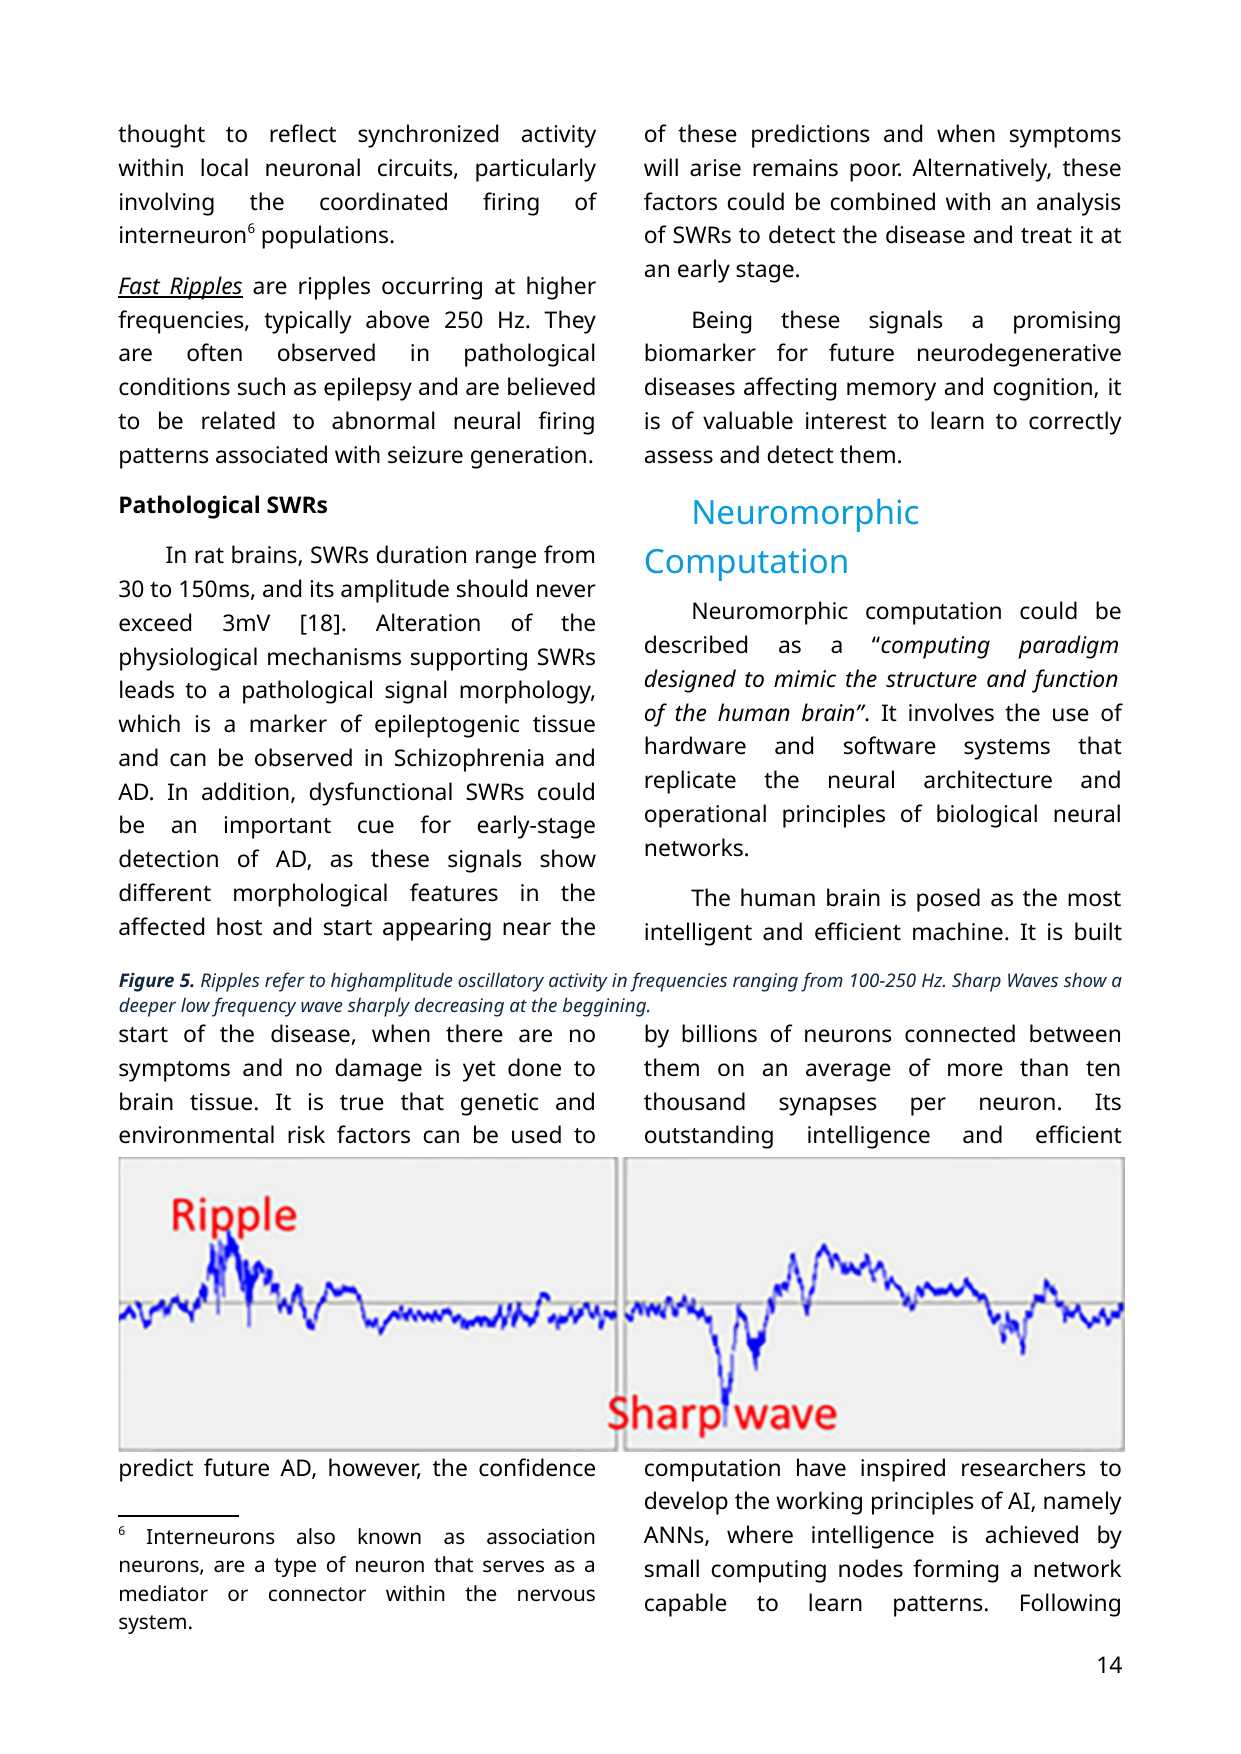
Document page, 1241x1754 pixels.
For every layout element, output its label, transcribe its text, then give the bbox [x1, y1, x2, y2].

text Being these signals a promising biomarker for future neurodegenerative diseases affecting memory and cognition, it is of valuable interest to learn to correctly assess and detect them. [644, 303, 1122, 470]
text In rat brains, SWRs duration range from 30 to 150ms, and its amplitude should never exceed 3mV . Alteration of the physiological mechanisms supporting SWRs leads to a pathological signal morphology, which is a marker of epileptogenic tissue and can be observed in Schizophrenia and AD. In addition, dysfunctional SWRs could be an important cue for early-stage detection of AD, as these signals show different morphological features in the affected host and start appearing near the start of the disease, when there are no symptoms and no damage is yet done to brain tissue. It is true that genetic and environmental risk factors can be used to predict future AD, however, the confidence of these predictions and when symptoms will arise remains poor. Alternatively, these factors could be combined with an analysis of SWRs to detect the disease and treat it at an early stage. [118, 539, 596, 966]
text In rat brains, SWRs duration range from 30 to 150ms, and its amplitude should never exceed 3mV . Alteration of the physiological mechanisms supporting SWRs leads to a pathological signal morphology, which is a marker of epileptogenic tissue and can be observed in Schizophrenia and AD. In addition, dysfunctional SWRs could be an important cue for early-stage detection of AD, as these signals show different morphological features in the affected host and start appearing near the start of the disease, when there are no symptoms and no damage is yet done to brain tissue. It is true that genetic and environmental risk factors can be used to predict future AD, however, the confidence of these predictions and when symptoms will arise remains poor. Alternatively, these factors could be combined with an analysis of SWRs to detect the disease and treat it at an early stage. [118, 1018, 596, 1157]
subtitle Neuromorphic Computation [644, 489, 1122, 583]
text Neuromorphic computation could be described as a “computing paradigm designed to mimic the structure and function of the human brain”. It involves the use of hardware and software systems that replicate the neural architecture and operational principles of biological neural networks. [644, 595, 1122, 863]
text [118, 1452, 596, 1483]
text In rat brains, SWRs duration range from 30 to 150ms, and its amplitude should never exceed 3mV . Alteration of the physiological mechanisms supporting SWRs leads to a pathological signal morphology, which is a marker of epileptogenic tissue and can be observed in Schizophrenia and AD. In addition, dysfunctional SWRs could be an important cue for early-stage detection of AD, as these signals show different morphological features in the affected host and start appearing near the start of the disease, when there are no symptoms and no damage is yet done to brain tissue. It is true that genetic and environmental risk factors can be used to predict future AD, however, the confidence of these predictions and when symptoms will arise remains poor. Alternatively, these factors could be combined with an analysis of SWRs to detect the disease and treat it at an early stage. [644, 118, 1122, 284]
text Pathological SWRs [118, 489, 596, 520]
picture [118, 1157, 1125, 1452]
text Fast Ripples are ripples occurring at higher frequencies, typically above 250 Hz. They are often observed in pathological conditions such as epilepsy and are believed to be related to abnormal neural firing patterns associated with seizure generation. [118, 270, 596, 470]
